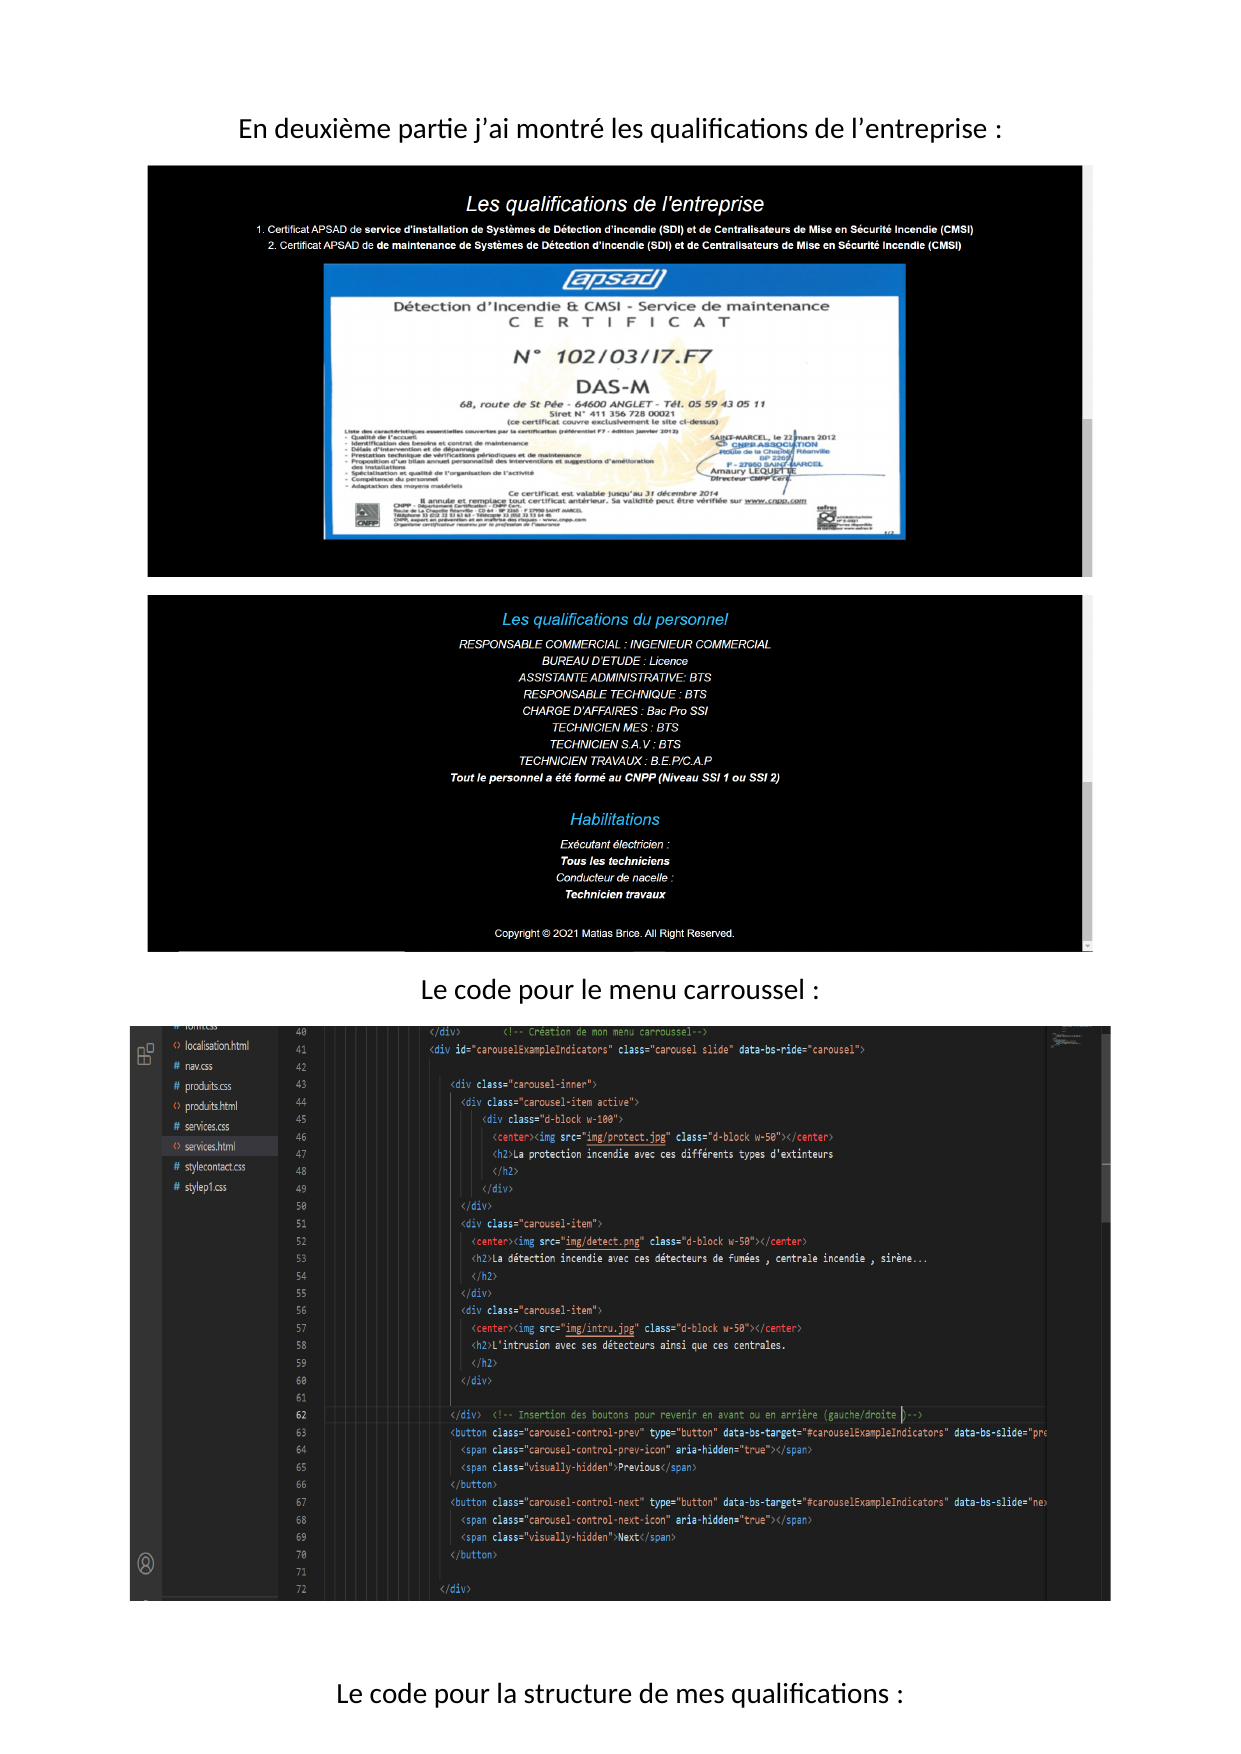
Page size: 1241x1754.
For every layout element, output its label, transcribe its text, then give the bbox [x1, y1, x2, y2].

text Le code pour le menu carroussel : [75, 971, 1165, 1006]
text Le code pour la structure de mes qualifications : [75, 1675, 1165, 1711]
picture [147, 165, 1093, 577]
text En deuxième partie j’ai montré les qualifications de l’entreprise : [75, 110, 1165, 146]
picture [129, 1026, 1111, 1601]
picture [147, 595, 1093, 952]
